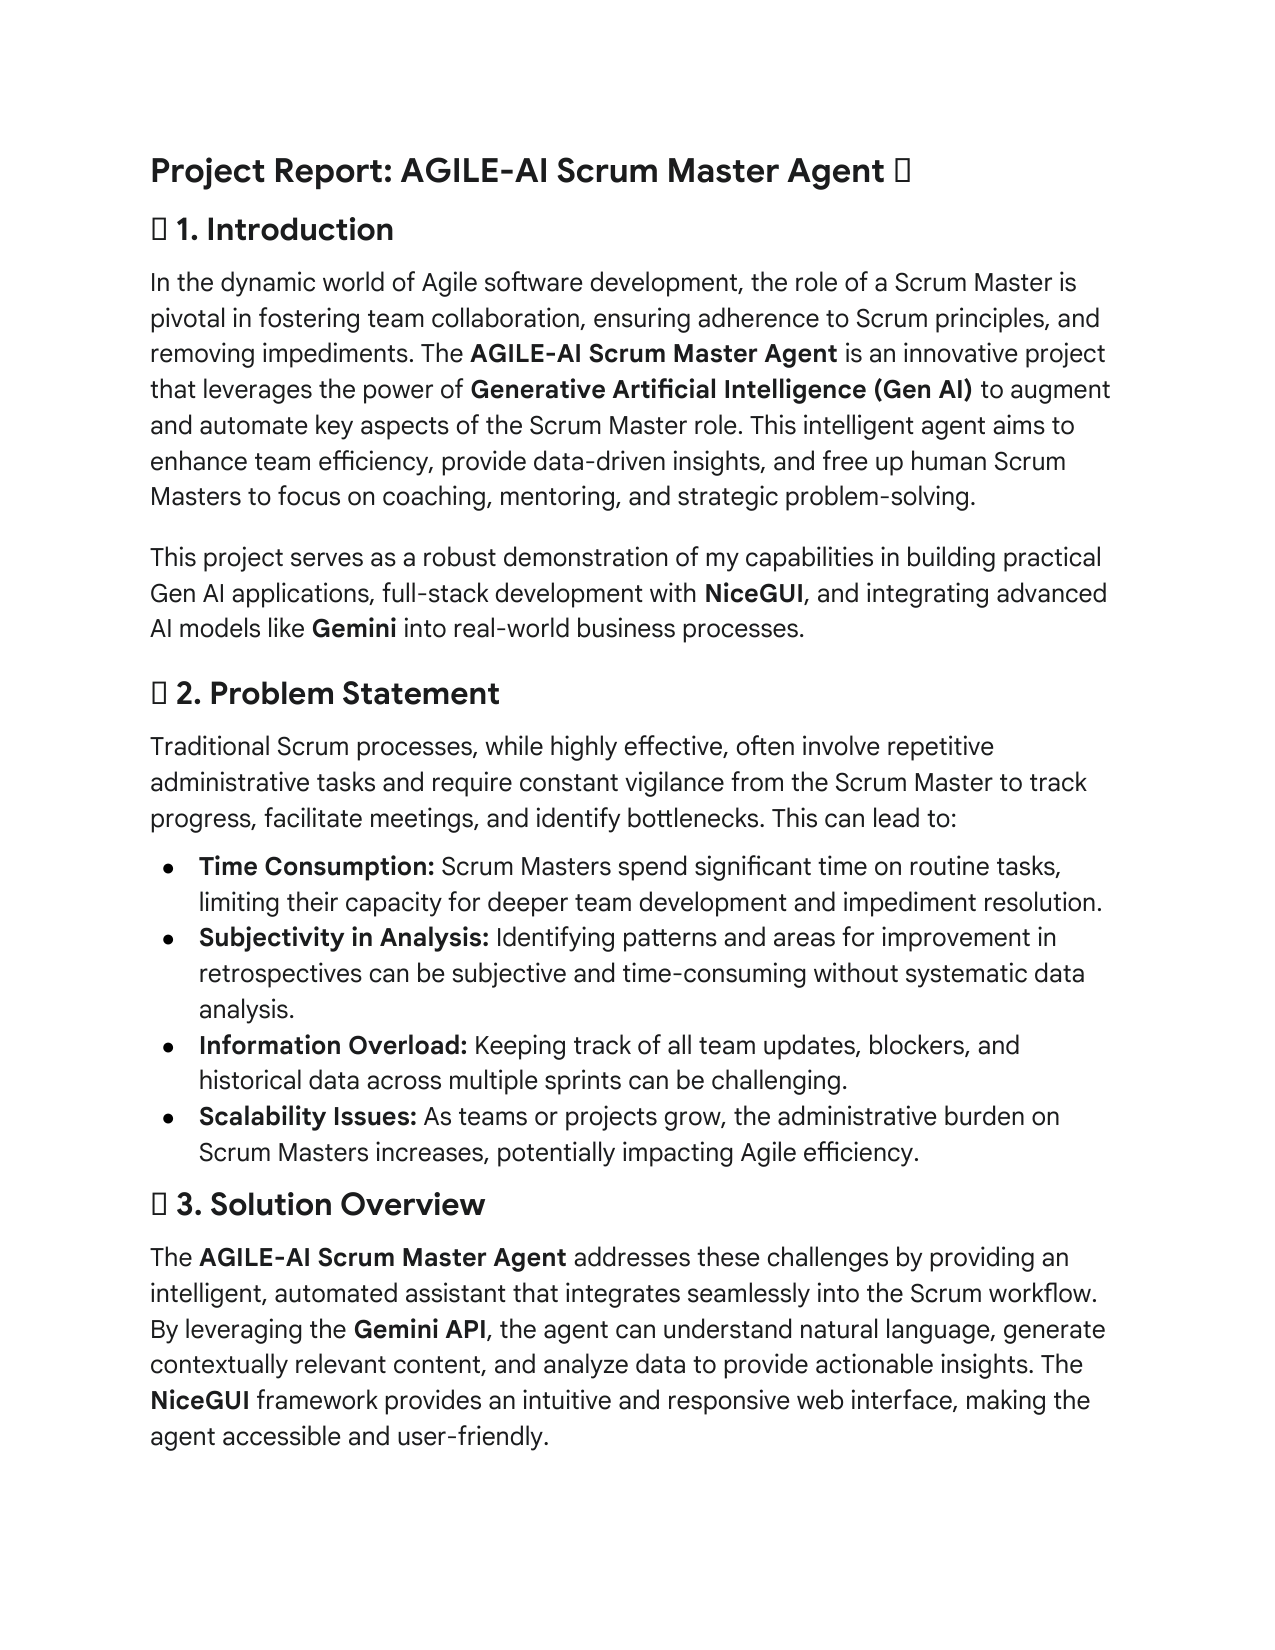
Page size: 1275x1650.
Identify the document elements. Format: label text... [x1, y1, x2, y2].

list Information Overload: Keeping track of all team updates, blockers, and historical data across multiple sprints can be challenging. [161, 1030, 1125, 1097]
text In the dynamic world of Agile software development, the role of a Scrum Master is pivotal in fostering team collaboration, ensuring adherence to Scrum principles, and removing impediments. The AGILE-AI Scrum Master Agent is an innovative project that leverages the power of Generative Artificial Intelligence (Gen AI) to augment and automate key aspects of the Scrum Master role. This intelligent agent aims to enhance team efficiency, provide data-driven insights, and free up human Scrum Masters to focus on coaching, mentoring, and strategic problem-solving. [150, 267, 1125, 513]
text This project serves as a robust demonstration of my capabilities in building practical Gen AI applications, full-stack development with NiceGUI, and integrating advanced AI models like Gemini into real-world business processes. [150, 542, 1125, 645]
subtitle 🎯 2. Problem Statement [150, 674, 1125, 714]
list Time Consumption: Scrum Masters spend significant time on routine tasks, limiting their capacity for deeper team development and impediment resolution. [161, 851, 1125, 918]
subtitle 💡 3. Solution Overview [150, 1185, 1125, 1224]
text Traditional Scrum processes, while highly effective, often involve repetitive administrative tasks and require constant vigilance from the Scrum Master to track progress, facilitate meetings, and identify bottlenecks. This can lead to: [150, 732, 1125, 834]
subtitle 🚀 1. Introduction [150, 210, 1125, 249]
subtitle Project Report: AGILE-AI Scrum Master Agent 🤖 [150, 150, 1125, 192]
text The AGILE-AI Scrum Master Agent addresses these challenges by providing an intelligent, automated assistant that integrates seamlessly into the Scrum workflow. By leveraging the Gemini API, the agent can understand natural language, generate contextually relevant content, and analyze data to provide actionable insights. The NiceGUI framework provides an intuitive and responsive web interface, making the agent accessible and user-friendly. [150, 1242, 1125, 1452]
list Scalability Issues: As teams or projects grow, the administrative burden on Scrum Masters increases, potentially impacting Agile efficiency. [161, 1101, 1125, 1168]
list Subjectivity in Analysis: Identifying patterns and areas for improvement in retrospectives can be subjective and time-consuming without systematic data analysis. [161, 923, 1125, 1026]
